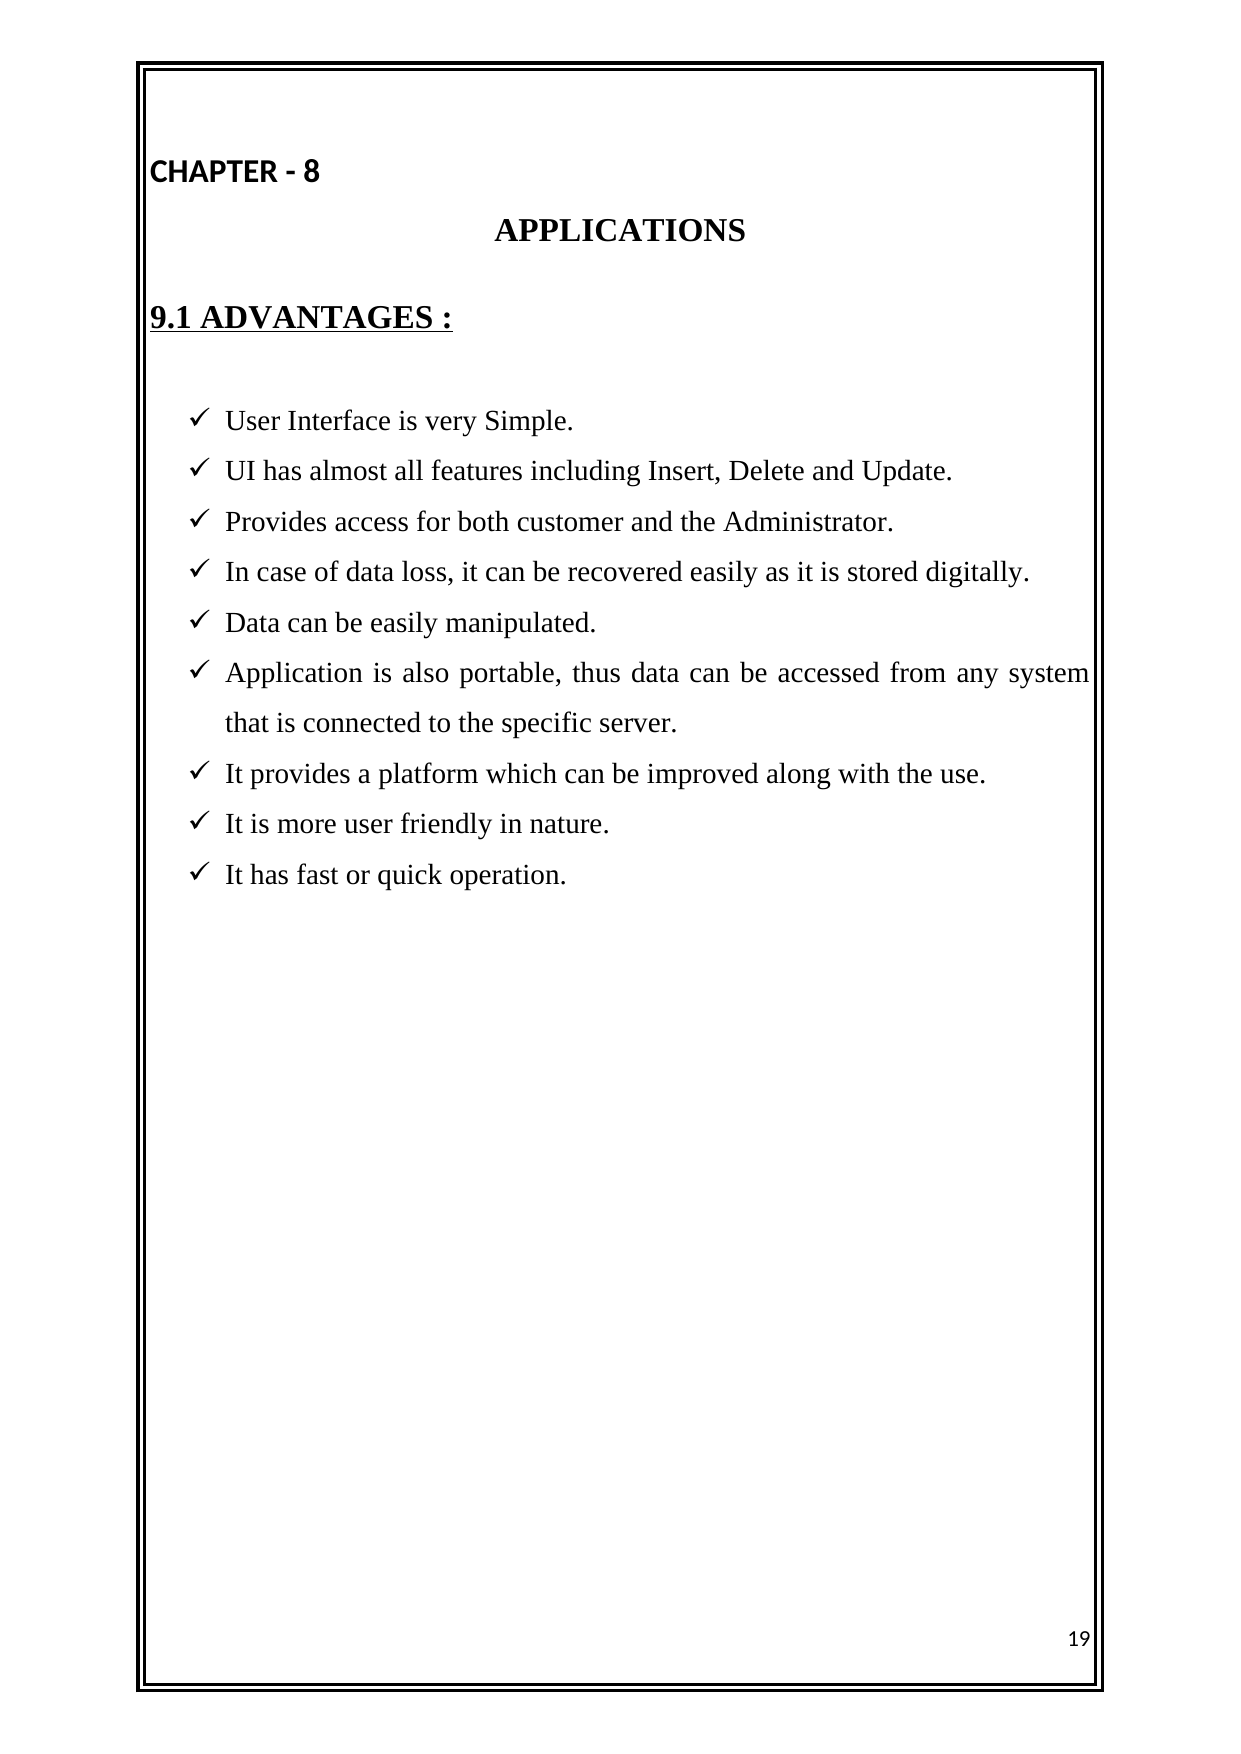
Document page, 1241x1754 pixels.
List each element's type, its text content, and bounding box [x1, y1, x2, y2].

text APPLICATIONS [150, 211, 1090, 249]
list In case of data loss, it can be recovered easily as it is stored digitally. [187, 554, 1090, 588]
list Data can be easily manipulated. [187, 605, 1090, 638]
list Provides access for both customer and the Administrator. [187, 504, 1090, 538]
list User Interface is very Simple. [187, 403, 1090, 437]
list It provides a platform which can be improved along with the use. [187, 756, 1090, 789]
list UI has almost all features including Insert, Delete and Update. [187, 453, 1090, 487]
list It has fast or quick operation. [187, 857, 1090, 890]
list It is more user friendly in nature. [187, 806, 1090, 840]
text 9.1 ADVANTAGES : [150, 297, 1090, 336]
list Application is also portable, thus data can be accessed from any system that is connected to the specific server. [187, 655, 1090, 739]
text CHAPTER - 8 [150, 150, 1090, 191]
